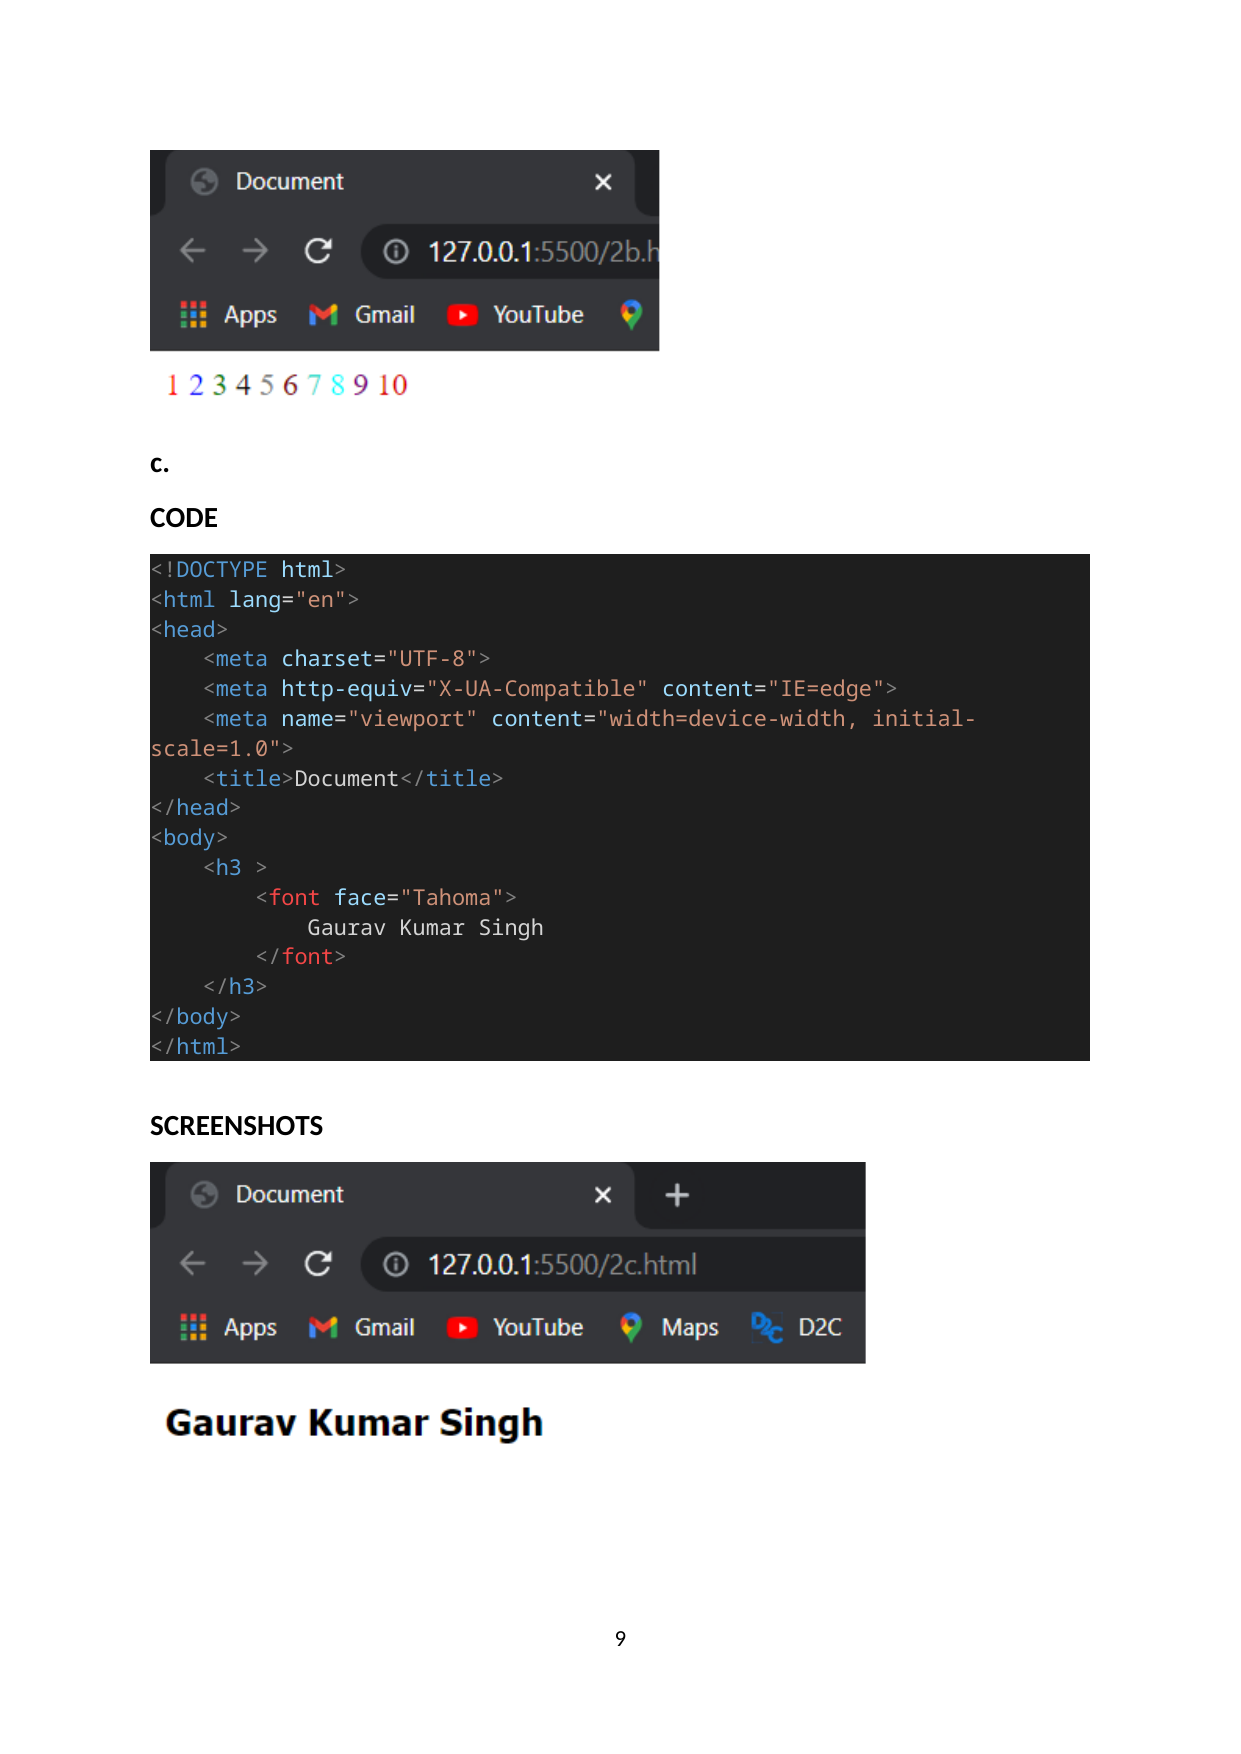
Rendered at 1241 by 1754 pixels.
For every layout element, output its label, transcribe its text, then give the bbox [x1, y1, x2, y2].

text <meta http-equiv="X-UA-Compatible" content="IE=edge"> [150, 673, 1090, 703]
text <body> [150, 822, 1090, 852]
text c. [150, 444, 1090, 479]
text Gaurav Kumar Singh [150, 912, 1090, 941]
text <head> [150, 614, 1090, 643]
text SCREENSHOTS [150, 1107, 1090, 1143]
text </body> [150, 1001, 1090, 1031]
picture [150, 1162, 866, 1486]
text </head> [150, 792, 1090, 822]
text <title>Document</title> [150, 763, 1090, 792]
text </html> [150, 1031, 1090, 1061]
text </font> [150, 941, 1090, 971]
text <meta charset="UTF-8"> [150, 643, 1090, 673]
text <font face="Tahoma"> [150, 882, 1090, 912]
text <!DOCTYPE html> [150, 554, 1090, 584]
text CODE [150, 499, 1090, 534]
text <meta name="viewport" content="width=device-width, initial-scale=1.0"> [150, 703, 1090, 763]
text <h3 > [150, 852, 1090, 882]
text <html lang="en"> [150, 584, 1090, 614]
picture [150, 150, 660, 425]
text </h3> [150, 971, 1090, 1001]
